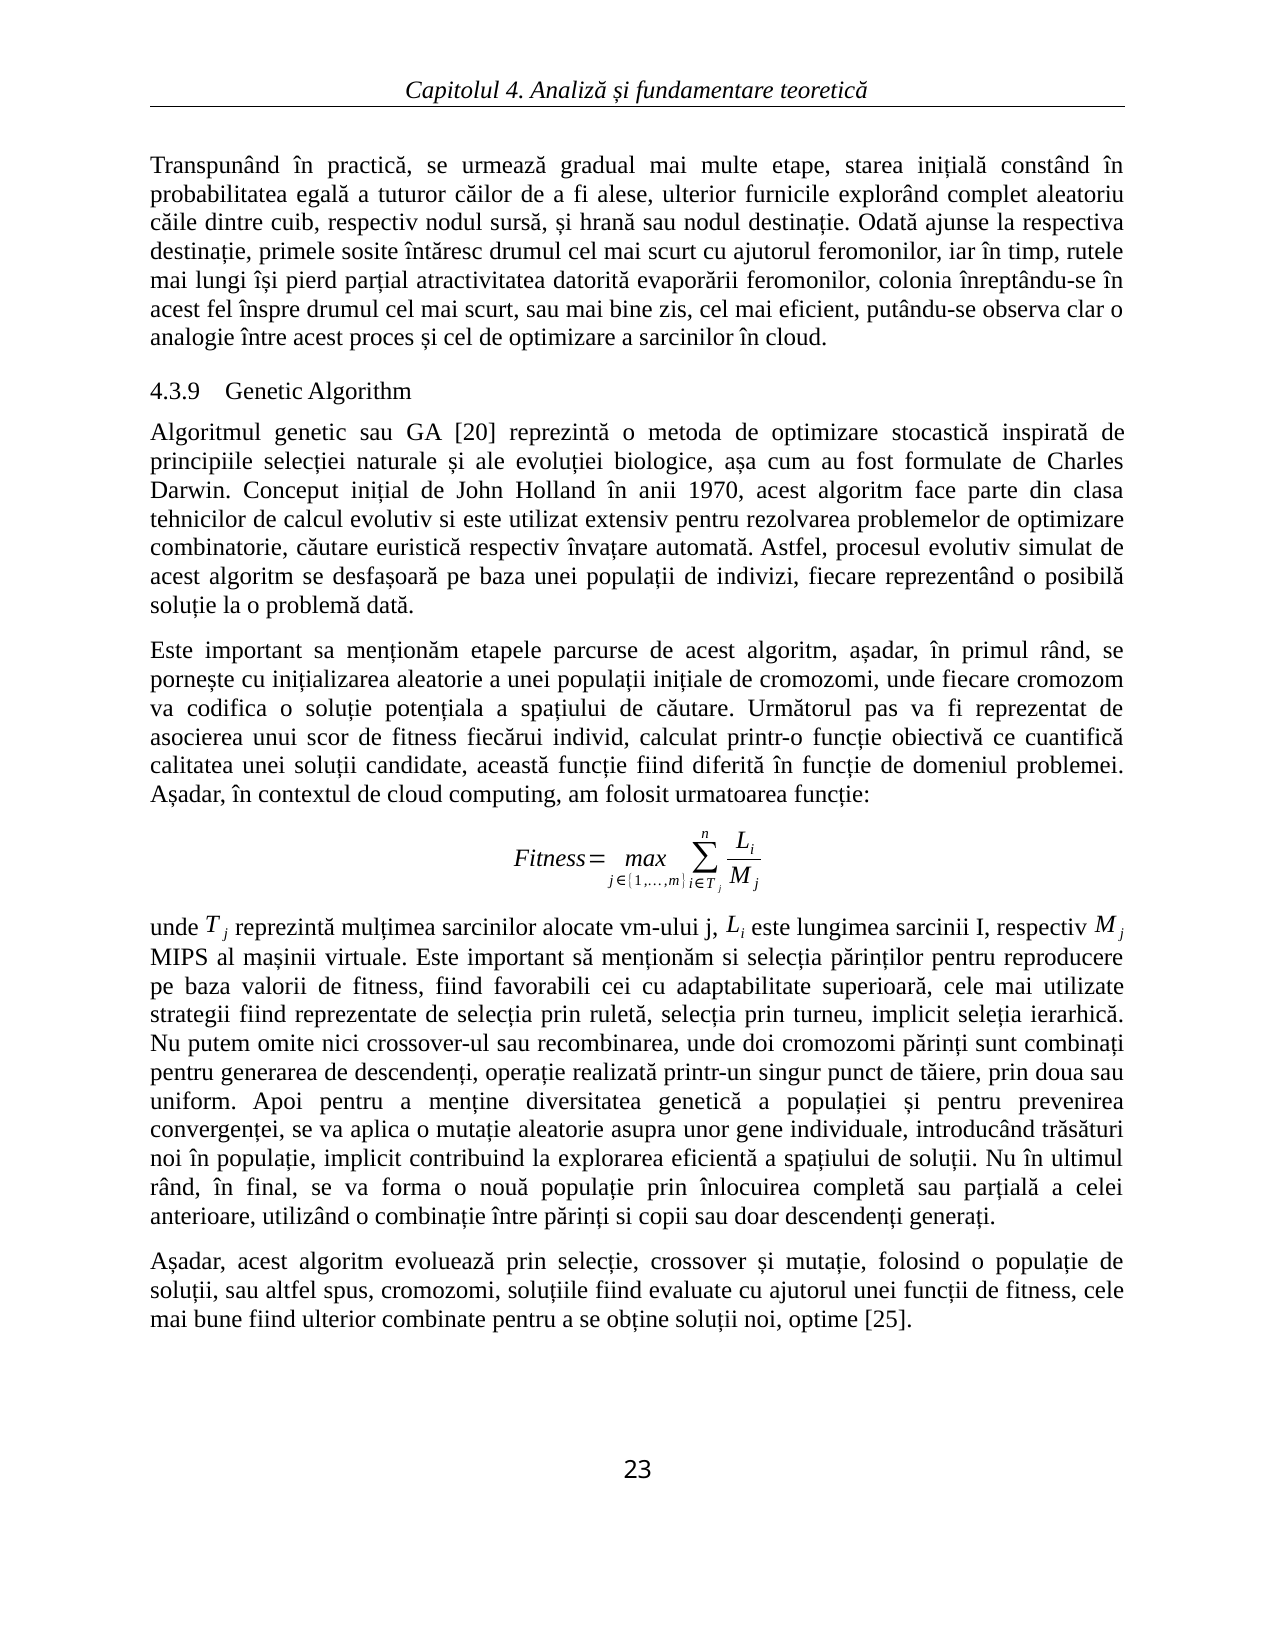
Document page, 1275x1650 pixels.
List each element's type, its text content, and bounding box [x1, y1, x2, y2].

text unde reprezintă mulțimea sarcinilor alocate vm-ului j, este lungimea sarcinii I, respectiv MIPS al mașinii virtuale. Este important să menționăm si selecția părinților pentru reproducere pe baza valorii de fitness, fiind favorabili cei cu adaptabilitate superioară, cele mai utilizate strategii fiind reprezentate de selecția prin ruletă, selecția prin turneu, implicit seleția ierarhică. Nu putem omite nici crossover-ul sau recombinarea, unde doi cromozomi părinți sunt combinați pentru generarea de descendenți, operație realizată printr-un singur punct de tăiere, prin doua sau uniform. Apoi pentru a menține diversitatea genetică a populației și pentru prevenirea convergenței, se va aplica o mutație aleatorie asupra unor gene individuale, introducând trăsături noi în populație, implicit contribuind la explorarea eficientă a spațiului de soluții. Nu în ultimul rând, în final, se va forma o nouă populație prin înlocuirea completă sau parțială a celei anterioare, utilizând o combinație între părinți si copii sau doar descendenți generați. [150, 911, 1125, 1229]
text Algoritmul genetic sau GA reprezintă o metoda de optimizare stocastică inspirată de principiile selecției naturale și ale evoluției biologice, așa cum au fost formulate de Charles Darwin. Conceput inițial de John Holland în anii 1970, acest algoritm face parte din clasa tehnicilor de calcul evolutiv si este utilizat extensiv pentru rezolvarea problemelor de optimizare combinatorie, căutare euristică respectiv învațare automată. Astfel, procesul evolutiv simulat de acest algoritm se desfașoară pe baza unei populații de indivizi, fiecare reprezentând o posibilă soluție la o problemă dată. [150, 417, 1125, 619]
text Genetic Algorithm [150, 376, 1125, 405]
text Transpunând în practică, se urmează gradual mai multe etape, starea inițială constând în probabilitatea egală a tuturor căilor de a fi alese, ulterior furnicile explorând complet aleatoriu căile dintre cuib, respectiv nodul sursă, și hrană sau nodul destinație. Odată ajunse la respectiva destinație, primele sosite întăresc drumul cel mai scurt cu ajutorul feromonilor, iar în timp, rutele mai lungi își pierd parțial atractivitatea datorită evaporării feromonilor, colonia înreptându-se în acest fel înspre drumul cel mai scurt, sau mai bine zis, cel mai eficient, putându-se observa clar o analogie între acest proces și cel de optimizare a sarcinilor în cloud. [150, 150, 1125, 351]
text Este important sa menționăm etapele parcurse de acest algoritm, așadar, în primul rând, se pornește cu inițializarea aleatorie a unei populații inițiale de cromozomi, unde fiecare cromozom va codifica o soluție potențiala a spațiului de căutare. Următorul pas va fi reprezentat de asocierea unui scor de fitness fiecărui individ, calculat printr-o funcție obiectivă ce cuantifică calitatea unei soluții candidate, această funcție fiind diferită în funcție de domeniul problemei. Așadar, în contextul de cloud computing, am folosit urmatoarea funcție: [150, 635, 1125, 808]
text Așadar, acest algoritm evoluează prin selecție, crossover și mutație, folosind o populație de soluții, sau altfel spus, cromozomi, soluțiile fiind evaluate cu ajutorul unei funcții de fitness, cele mai bune fiind ulterior combinate pentru a se obține soluții noi, optime . [150, 1246, 1125, 1332]
